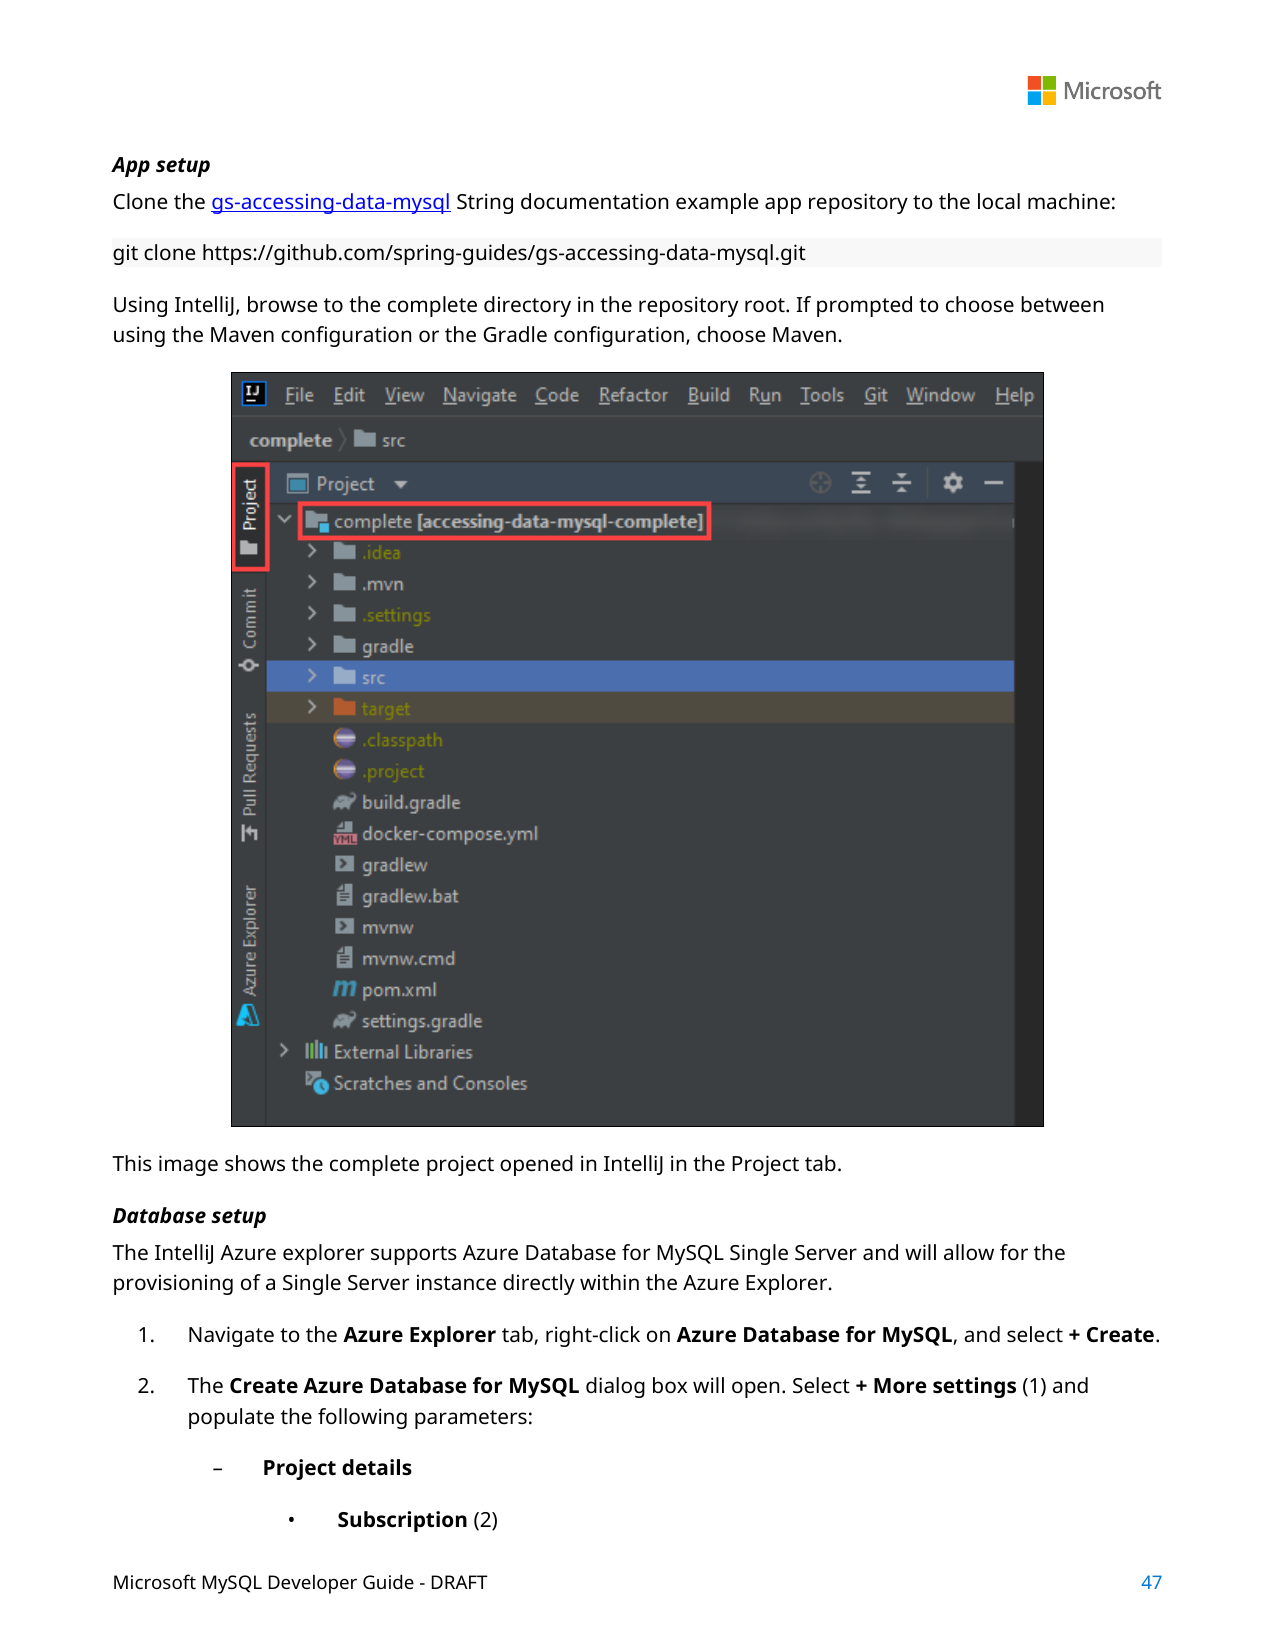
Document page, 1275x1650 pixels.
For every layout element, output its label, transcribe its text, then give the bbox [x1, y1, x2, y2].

text Using IntelliJ, browse to the complete directory in the repository root. If prompted to choose between using the Maven configuration or the Gradle configuration, choose Maven. [112, 290, 1162, 349]
text git clone https://github.com/spring-guides/gs-accessing-data-mysql.git [112, 238, 1162, 267]
list The Create Azure Database for MySQL dialog box will open. Select + More settings (1) and populate the following parameters: [137, 1371, 1162, 1431]
picture [1026, 75, 1163, 107]
list Subscription (2) [287, 1505, 1162, 1533]
text Clone the gs-accessing-data-mysql String documentation example app repository to the local machine: [112, 187, 1162, 215]
picture [232, 373, 1043, 1126]
subtitle Database setup [112, 1201, 1162, 1229]
text The IntelliJ Azure explorer supports Azure Database for MySQL Single Server and will allow for the provisioning of a Single Server instance directly within the Azure Explorer. [112, 1238, 1162, 1297]
text This image shows the complete project opened in IntelliJ in the Project tab. [112, 1149, 1162, 1178]
list Project details [212, 1453, 1162, 1482]
list Navigate to the Azure Explorer tab, right-click on Azure Database for MySQL, and select + Create. [137, 1320, 1162, 1348]
subtitle App setup [112, 150, 1162, 178]
